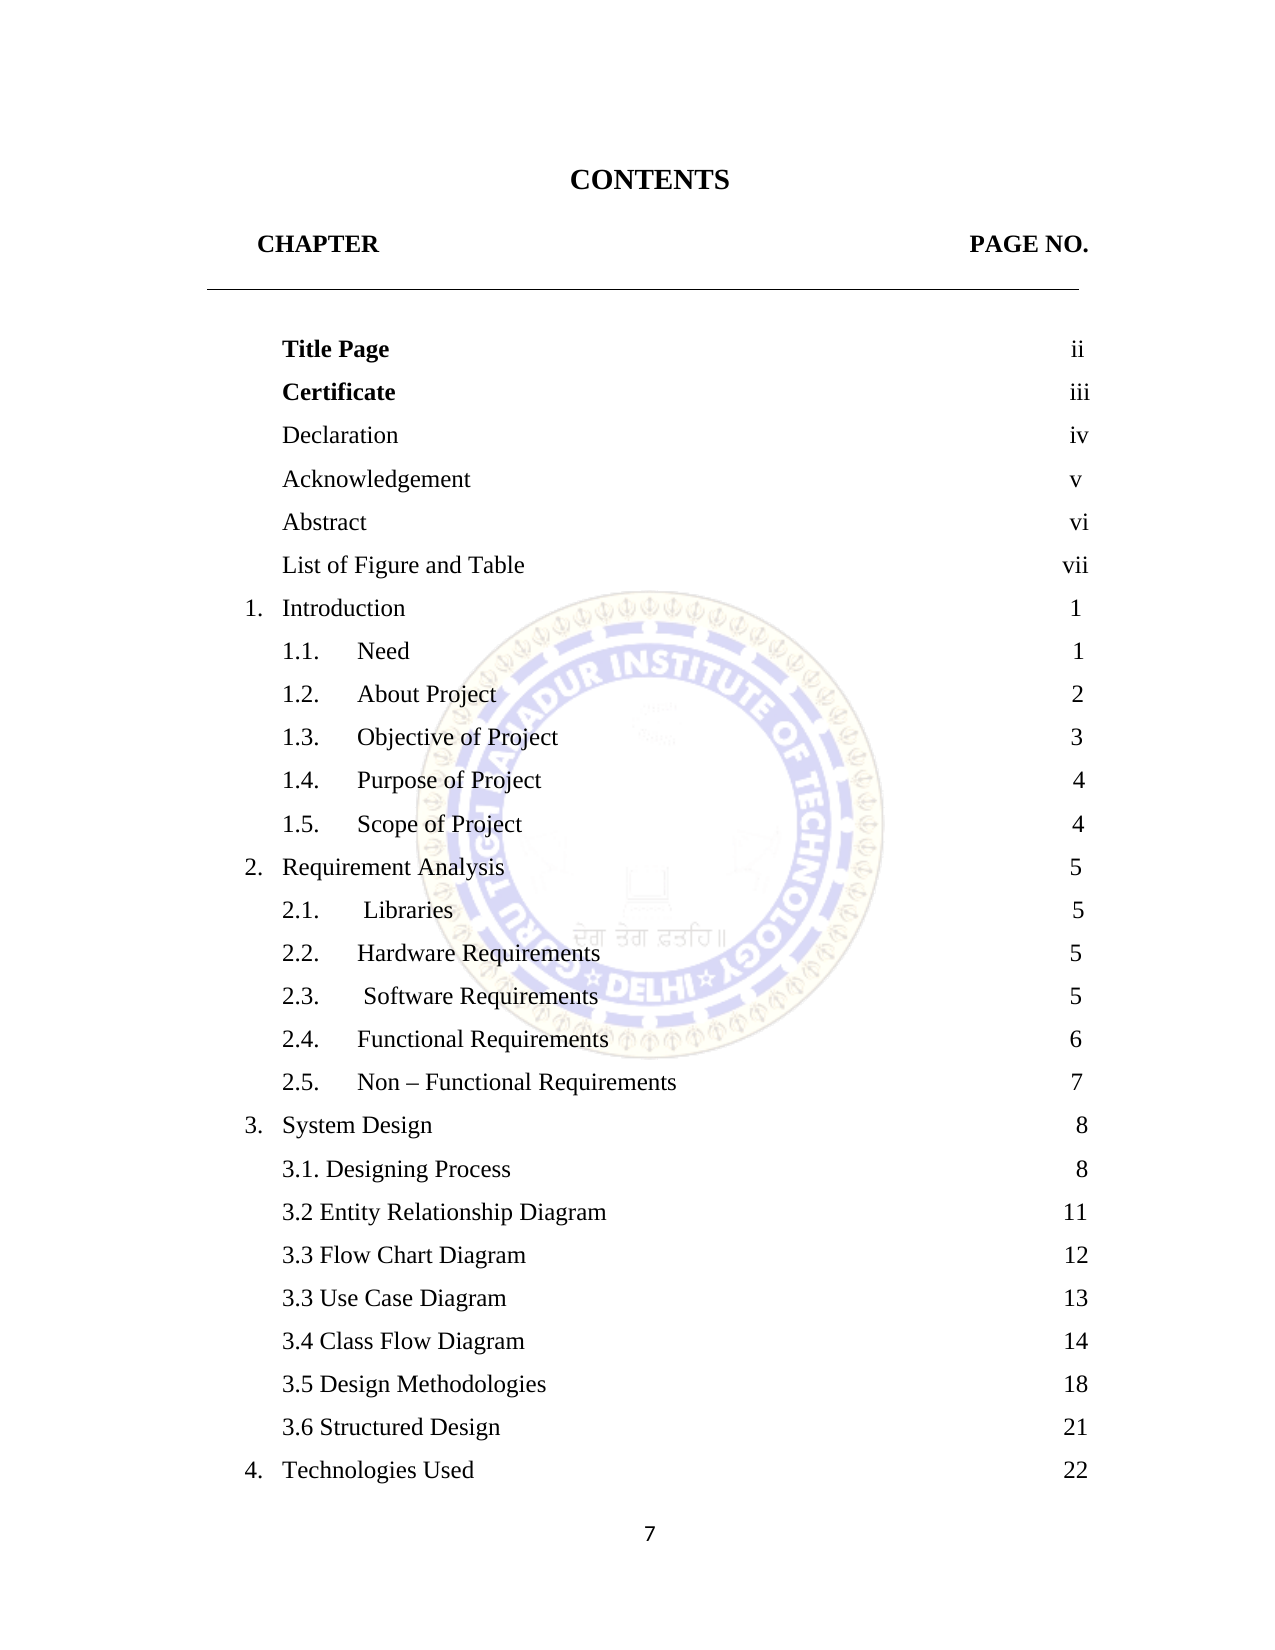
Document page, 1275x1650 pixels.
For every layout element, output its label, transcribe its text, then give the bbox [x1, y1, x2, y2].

list Libraries 5 [282, 895, 1093, 924]
list Introduction 1 [244, 593, 1093, 622]
list Purpose of Project 4 [282, 766, 1093, 794]
text 3.3 Flow Chart Diagram 12 [272, 1240, 1093, 1269]
text 3.6 Structured Design 21 [272, 1412, 1093, 1441]
list Functional Requirements 6 [282, 1024, 1093, 1053]
text 3.1. Designing Process 8 [282, 1154, 1093, 1182]
list Requirement Analysis 5 [244, 852, 1093, 881]
list System Design 8 [244, 1111, 1093, 1139]
list Technologies Used 22 [244, 1456, 1093, 1484]
text 3.2 Entity Relationship Diagram 11 [272, 1197, 1093, 1226]
list About Project 2 [282, 679, 1093, 708]
text CONTENTS [207, 162, 1093, 196]
text Certificate iii [282, 377, 1093, 406]
list Need 1 [282, 636, 1093, 665]
list Software Requirements 5 [282, 981, 1093, 1010]
text List of Figure and Table vii [282, 550, 1093, 579]
list Scope of Project 4 [282, 809, 1093, 837]
text 3.4 Class Flow Diagram 14 [272, 1326, 1093, 1355]
list Hardware Requirements 5 [282, 938, 1093, 967]
text Title Page ii [282, 334, 1093, 363]
list Objective of Project 3 [282, 722, 1093, 751]
text CHAPTER PAGE NO. [207, 229, 1093, 258]
list Non – Functional Requirements 7 [282, 1067, 1093, 1096]
text Abstract vi [282, 507, 1093, 536]
text 3.3 Use Case Diagram 13 [272, 1283, 1093, 1312]
text Acknowledgement v [282, 464, 1093, 493]
text Declaration iv [282, 421, 1093, 449]
text 3.5 Design Methodologies 18 [272, 1369, 1093, 1398]
